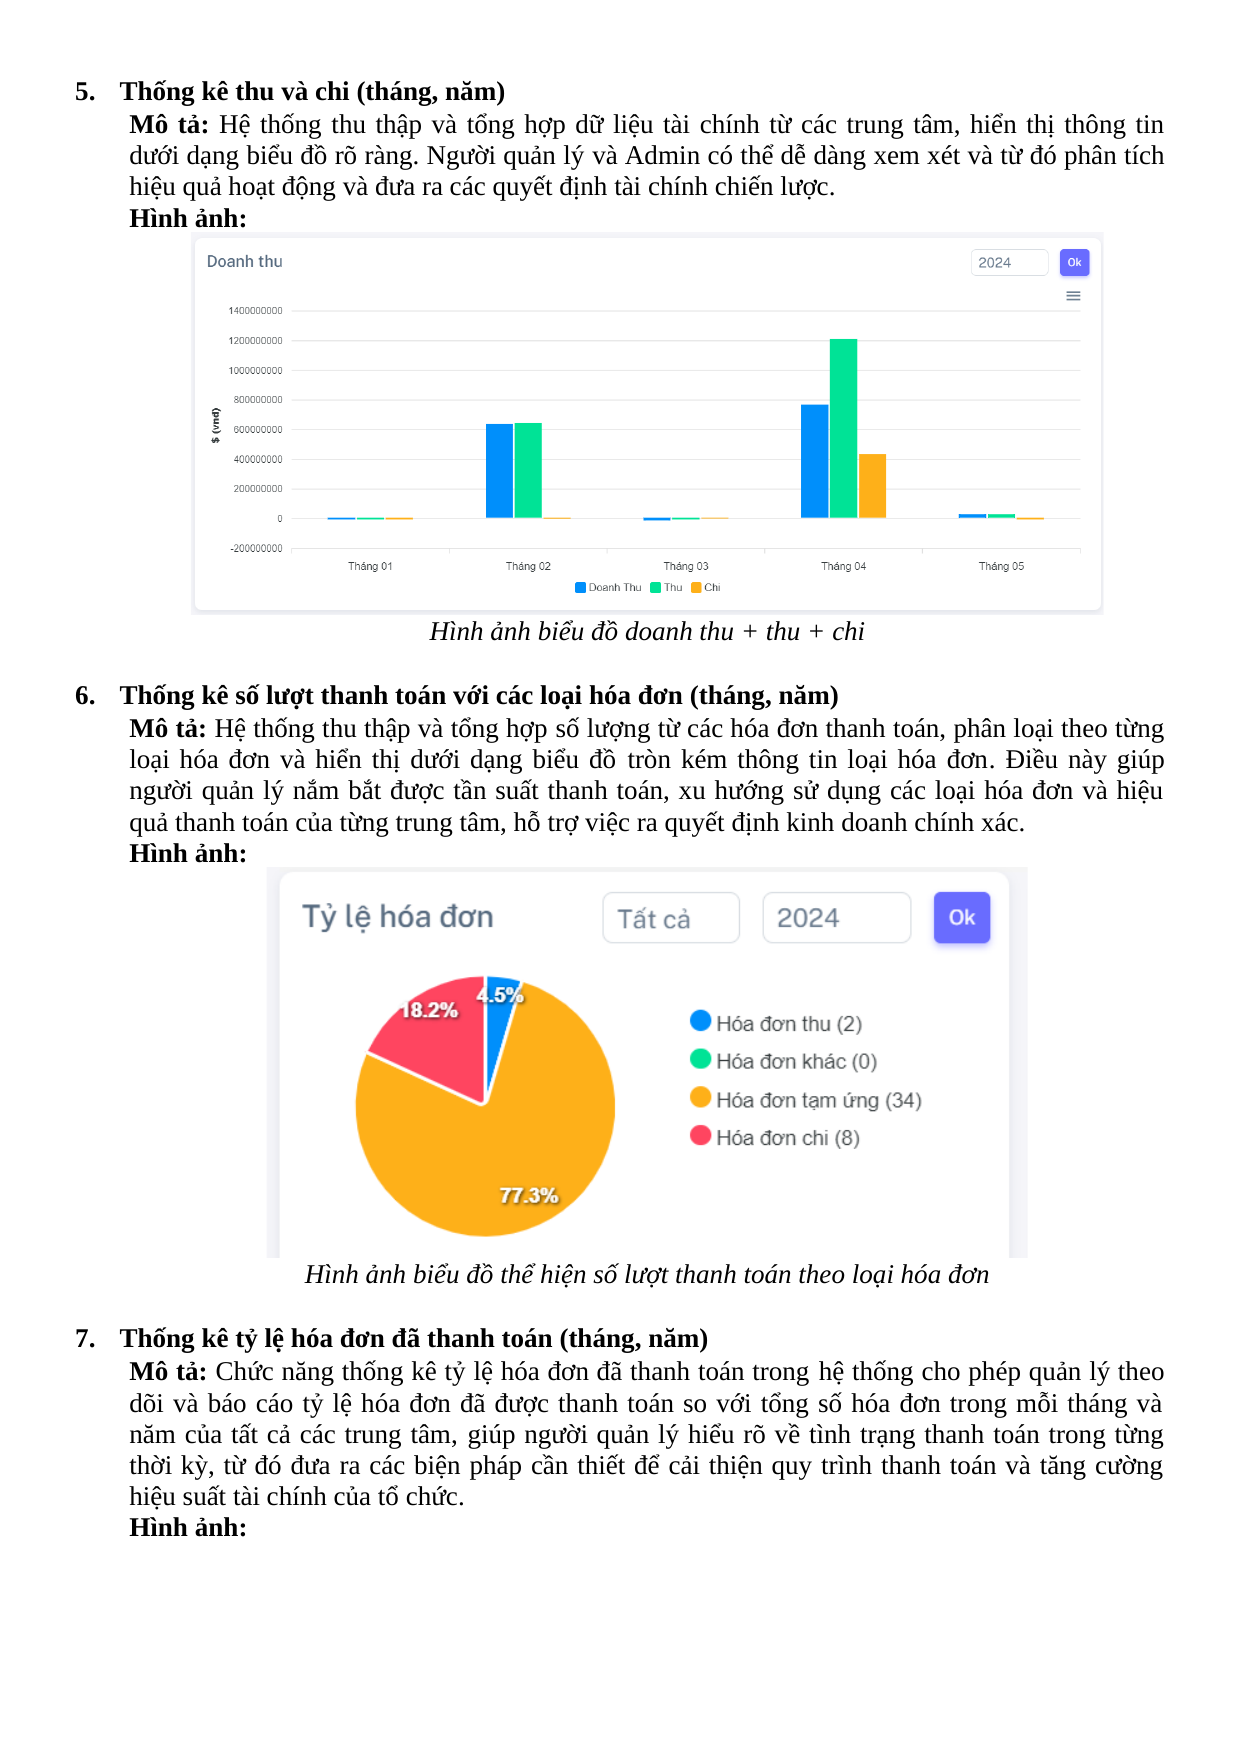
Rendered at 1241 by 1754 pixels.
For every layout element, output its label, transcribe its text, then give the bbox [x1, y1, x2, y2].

picture [190, 232, 1104, 615]
text Mô tả: Hệ thống thu thập và tổng hợp số lượng từ các hóa đơn thanh toán, phân loại theo từng loại hóa đơn và hiển thị dưới dạng biểu đồ tròn kém thông tin loại hóa đơn. Điều này giúp người quản lý nắm bắt được tần suất thanh toán, xu hướng sử dụng các loại hóa đơn và hiệu quả thanh toán của từng trung tâm, hỗ trợ việc ra quyết định kinh doanh chính xác. [129, 712, 1165, 837]
text Hình ảnh: [129, 202, 1165, 233]
subtitle Thống kê số lượt thanh toán với các loại hóa đơn (tháng, năm) [75, 679, 1165, 710]
text Mô tả: Hệ thống thu thập và tổng hợp dữ liệu tài chính từ các trung tâm, hiển thị thông tin dưới dạng biểu đồ rõ ràng. Người quản lý và Admin có thể dễ dàng xem xét và từ đó phân tích hiệu quả hoạt động và đưa ra các quyết định tài chính chiến lược. [129, 108, 1165, 202]
subtitle Thống kê tỷ lệ hóa đơn đã thanh toán (tháng, năm) [75, 1322, 1165, 1353]
subtitle Thống kê thu và chi (tháng, năm) [75, 75, 1165, 106]
text Hình ảnh: [129, 837, 1165, 868]
text Mô tả: Chức năng thống kê tỷ lệ hóa đơn đã thanh toán trong hệ thống cho phép quản lý theo dõi và báo cáo tỷ lệ hóa đơn đã được thanh toán so với tổng số hóa đơn trong mỗi tháng và năm của tất cả các trung tâm, giúp người quản lý hiểu rõ về tình trạng thanh toán trong từng thời kỳ, từ đó đưa ra các biện pháp cần thiết để cải thiện quy trình thanh toán và tăng cường hiệu suất tài chính của tổ chức. [129, 1356, 1165, 1511]
text Hình ảnh biểu đồ thể hiện số lượt thanh toán theo loại hóa đơn [129, 1258, 1165, 1289]
picture [266, 867, 1028, 1258]
text Hình ảnh: [129, 1511, 1165, 1542]
